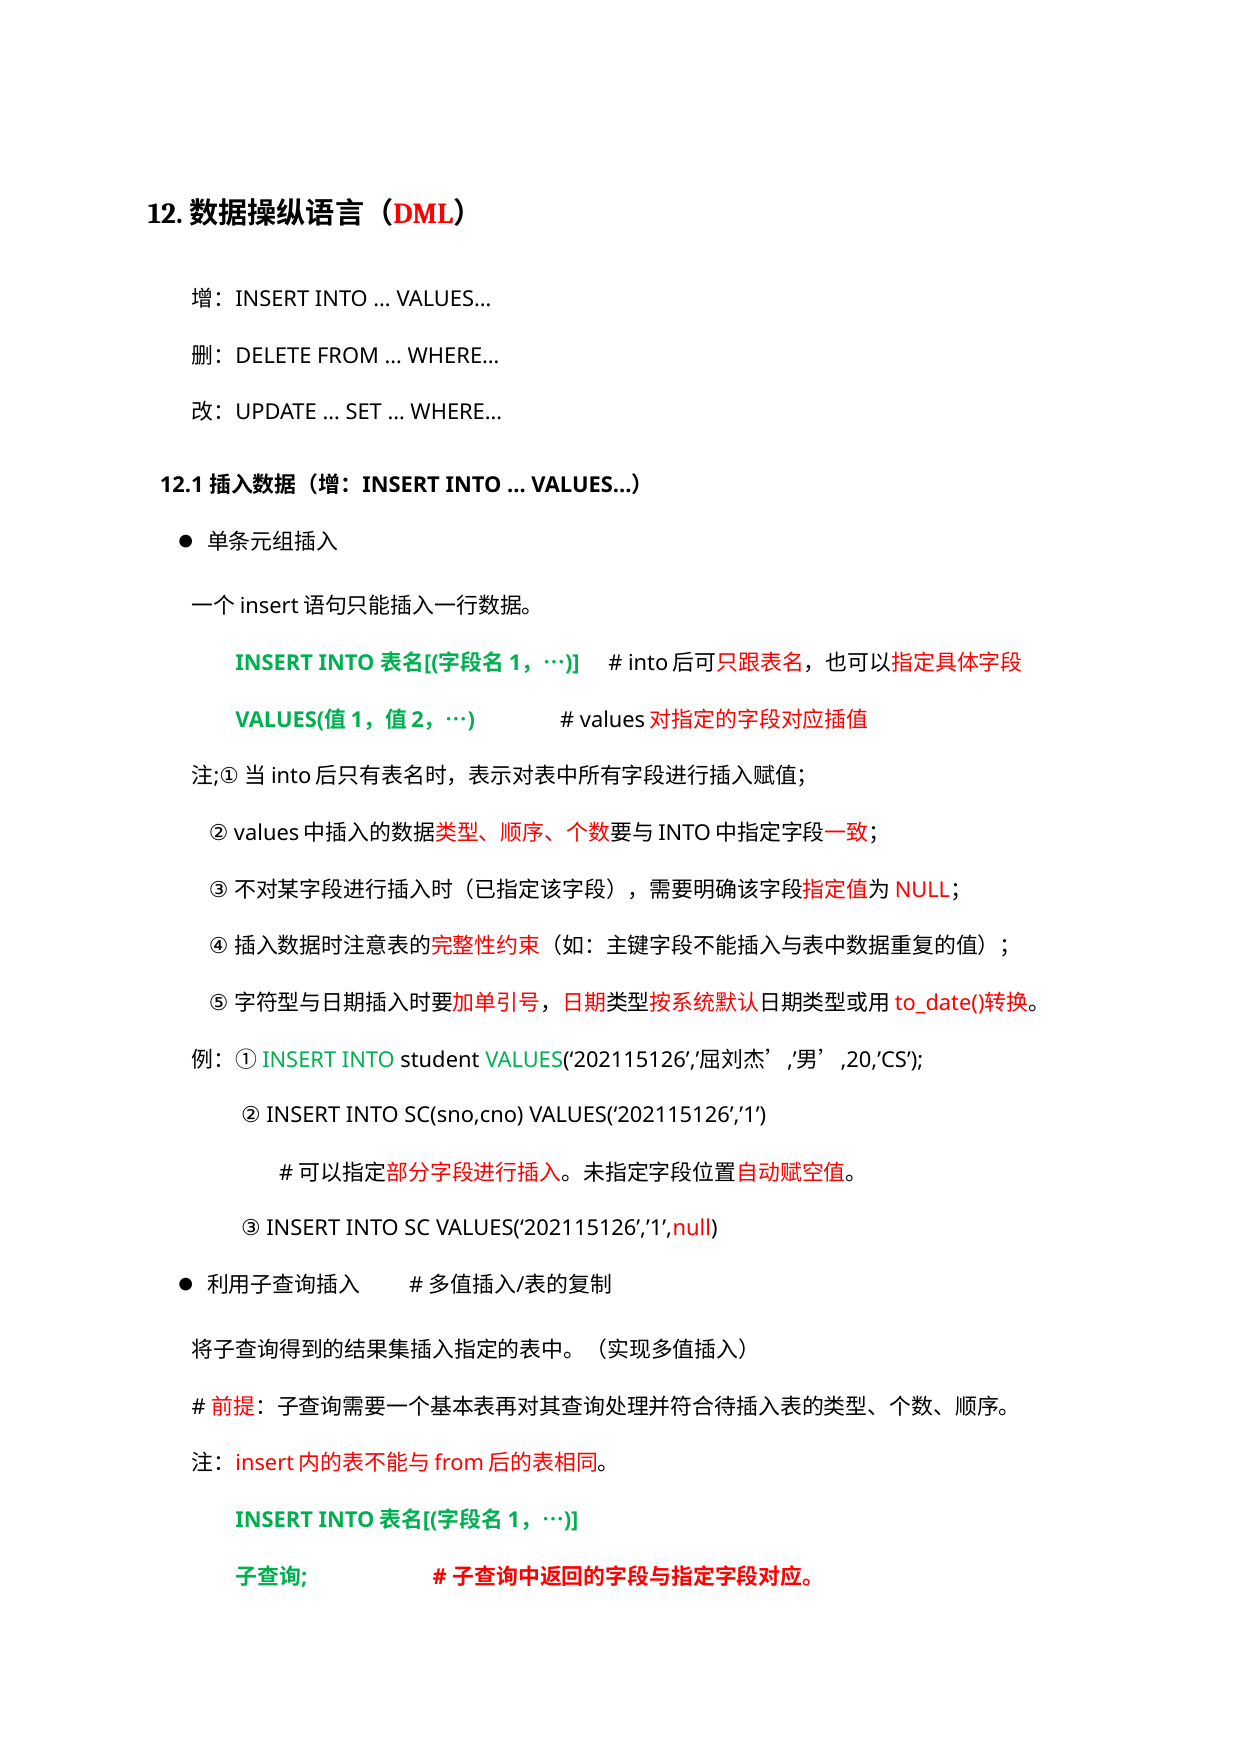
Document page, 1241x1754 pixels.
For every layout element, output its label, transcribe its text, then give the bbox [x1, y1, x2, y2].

text 例：① INSERT INTO student VALUES(‘202115126’,’屈刘杰’,’男’,20,’CS’); [148, 1041, 1092, 1074]
list 插入数据（增：INSERT INTO … VALUES…） [159, 467, 1092, 499]
list 利用子查询插入 # 多值插入/表的复制 [177, 1267, 1092, 1299]
text ④ 插入数据时注意表的完整性约束（如：主键字段不能插入与表中数据重复的值）； [148, 928, 1092, 961]
text # 可以指定部分字段进行插入。未指定字段位置自动赋空值。 [148, 1154, 1092, 1187]
list 数据操纵语言（DML） [148, 178, 1092, 243]
text 删：DELETE FROM … WHERE… [148, 337, 1092, 370]
text VALUES(值1，值2，…) # values对指定的字段对应插值 [148, 701, 1092, 734]
text 将子查询得到的结果集插入指定的表中。（实现多值插入） [148, 1332, 1092, 1364]
text # 前提：子查询需要一个基本表再对其查询处理并符合待插入表的类型、个数、顺序。 [148, 1388, 1092, 1421]
text ⑤ 字符型与日期插入时要加单引号，日期类型按系统默认日期类型或用to_date()转换。 [148, 985, 1092, 1017]
text ③ INSERT INTO SC VALUES(‘202115126’,’1’,null) [148, 1211, 1092, 1243]
text 注;① 当into后只有表名时，表示对表中所有字段进行插入赋值； [148, 758, 1092, 791]
text ③ 不对某字段进行插入时（已指定该字段），需要明确该字段指定值为NULL； [148, 871, 1092, 904]
list 单条元组插入 [177, 523, 1092, 556]
text 改：UPDATE … SET … WHERE… [148, 394, 1092, 426]
text 注：insert内的表不能与from后的表相同。 [148, 1445, 1092, 1477]
text INSERT INTO 表名[(字段名1，…)] # into后可只跟表名，也可以指定具体字段 [148, 645, 1092, 677]
text 增：INSERT INTO … VALUES… [148, 281, 1092, 313]
text INSERT INTO表名[(字段名1，…)] [148, 1502, 1092, 1534]
text 一个insert语句只能插入一行数据。 [148, 588, 1092, 621]
text 子查询; # 子查询中返回的字段与指定字段对应。 [148, 1558, 1092, 1591]
text ② INSERT INTO SC(sno,cno) VALUES(‘202115126’,’1’) [148, 1098, 1092, 1131]
text ② values中插入的数据类型、顺序、个数要与INTO中指定字段一致； [148, 815, 1092, 847]
